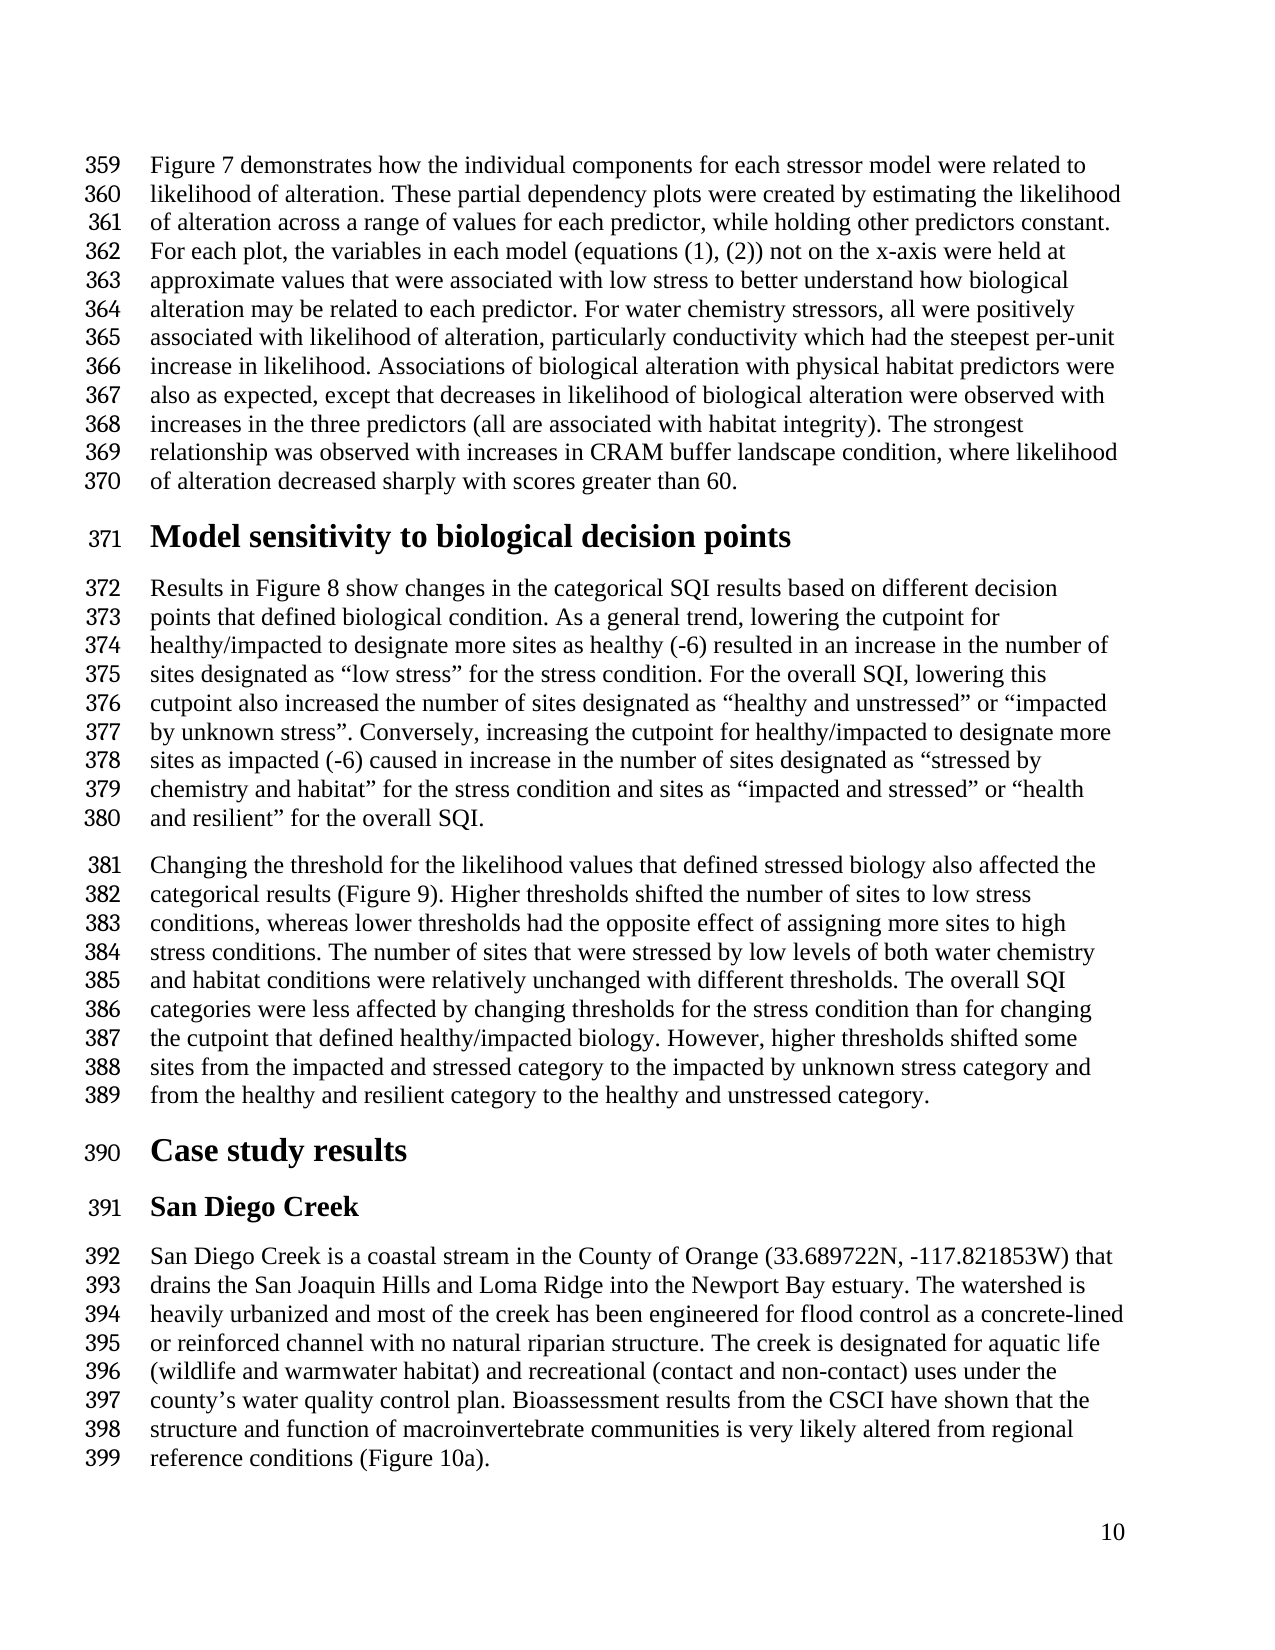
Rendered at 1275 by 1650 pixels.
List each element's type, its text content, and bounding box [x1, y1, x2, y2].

text Figure 7 demonstrates how the individual components for each stressor model were related to likelihood of alteration. These partial dependency plots were created by estimating the likelihood of alteration across a range of values for each predictor, while holding other predictors constant. For each plot, the variables in each model (equations (1), (2)) not on the x-axis were held at approximate values that were associated with low stress to better understand how biological alteration may be related to each predictor. For water chemistry stressors, all were positively associated with likelihood of alteration, particularly conductivity which had the steepest per-unit increase in likelihood. Associations of biological alteration with physical habitat predictors were also as expected, except that decreases in likelihood of biological alteration were observed with increases in the three predictors (all are associated with habitat integrity). The strongest relationship was observed with increases in CRAM buffer landscape condition, where likelihood of alteration decreased sharply with scores greater than 60. [150, 150, 1125, 495]
subtitle Case study results [150, 1130, 1125, 1168]
subtitle Model sensitivity to biological decision points [150, 516, 1125, 554]
text Results in Figure 8 show changes in the categorical SQI results based on different decision points that defined biological condition. As a general trend, lowering the cutpoint for healthy/impacted to designate more sites as healthy (-6) resulted in an increase in the number of sites designated as “low stress” for the stress condition. For the overall SQI, lowering this cutpoint also increased the number of sites designated as “healthy and unstressed” or “impacted by unknown stress”. Conversely, increasing the cutpoint for healthy/impacted to designate more sites as impacted (-6) caused in increase in the number of sites designated as “stressed by chemistry and habitat” for the stress condition and sites as “impacted and stressed” or “health and resilient” for the overall SQI. [150, 573, 1125, 832]
text San Diego Creek is a coastal stream in the County of Orange (33.689722N, -117.821853W) that drains the San Joaquin Hills and Loma Ridge into the Newport Bay estuary. The watershed is heavily urbanized and most of the creek has been engineered for flood control as a concrete-lined or reinforced channel with no natural riparian structure. The creek is designated for aquatic life (wildlife and warmwater habitat) and recreational (contact and non-contact) uses under the county’s water quality control plan. Bioassessment results from the CSCI have shown that the structure and function of macroinvertebrate communities is very likely altered from regional reference conditions (Figure 10a). [150, 1241, 1125, 1471]
text Changing the threshold for the likelihood values that defined stressed biology also affected the categorical results (Figure 9). Higher thresholds shifted the number of sites to low stress conditions, whereas lower thresholds had the opposite effect of assigning more sites to high stress conditions. The number of sites that were stressed by low levels of both water chemistry and habitat conditions were relatively unchanged with different thresholds. The overall SQI categories were less affected by changing thresholds for the stress condition than for changing the cutpoint that defined healthy/impacted biology. However, higher thresholds shifted some sites from the impacted and stressed category to the impacted by unknown stress category and from the healthy and resilient category to the healthy and unstressed category. [150, 850, 1125, 1109]
subtitle San Diego Creek [150, 1189, 1125, 1223]
